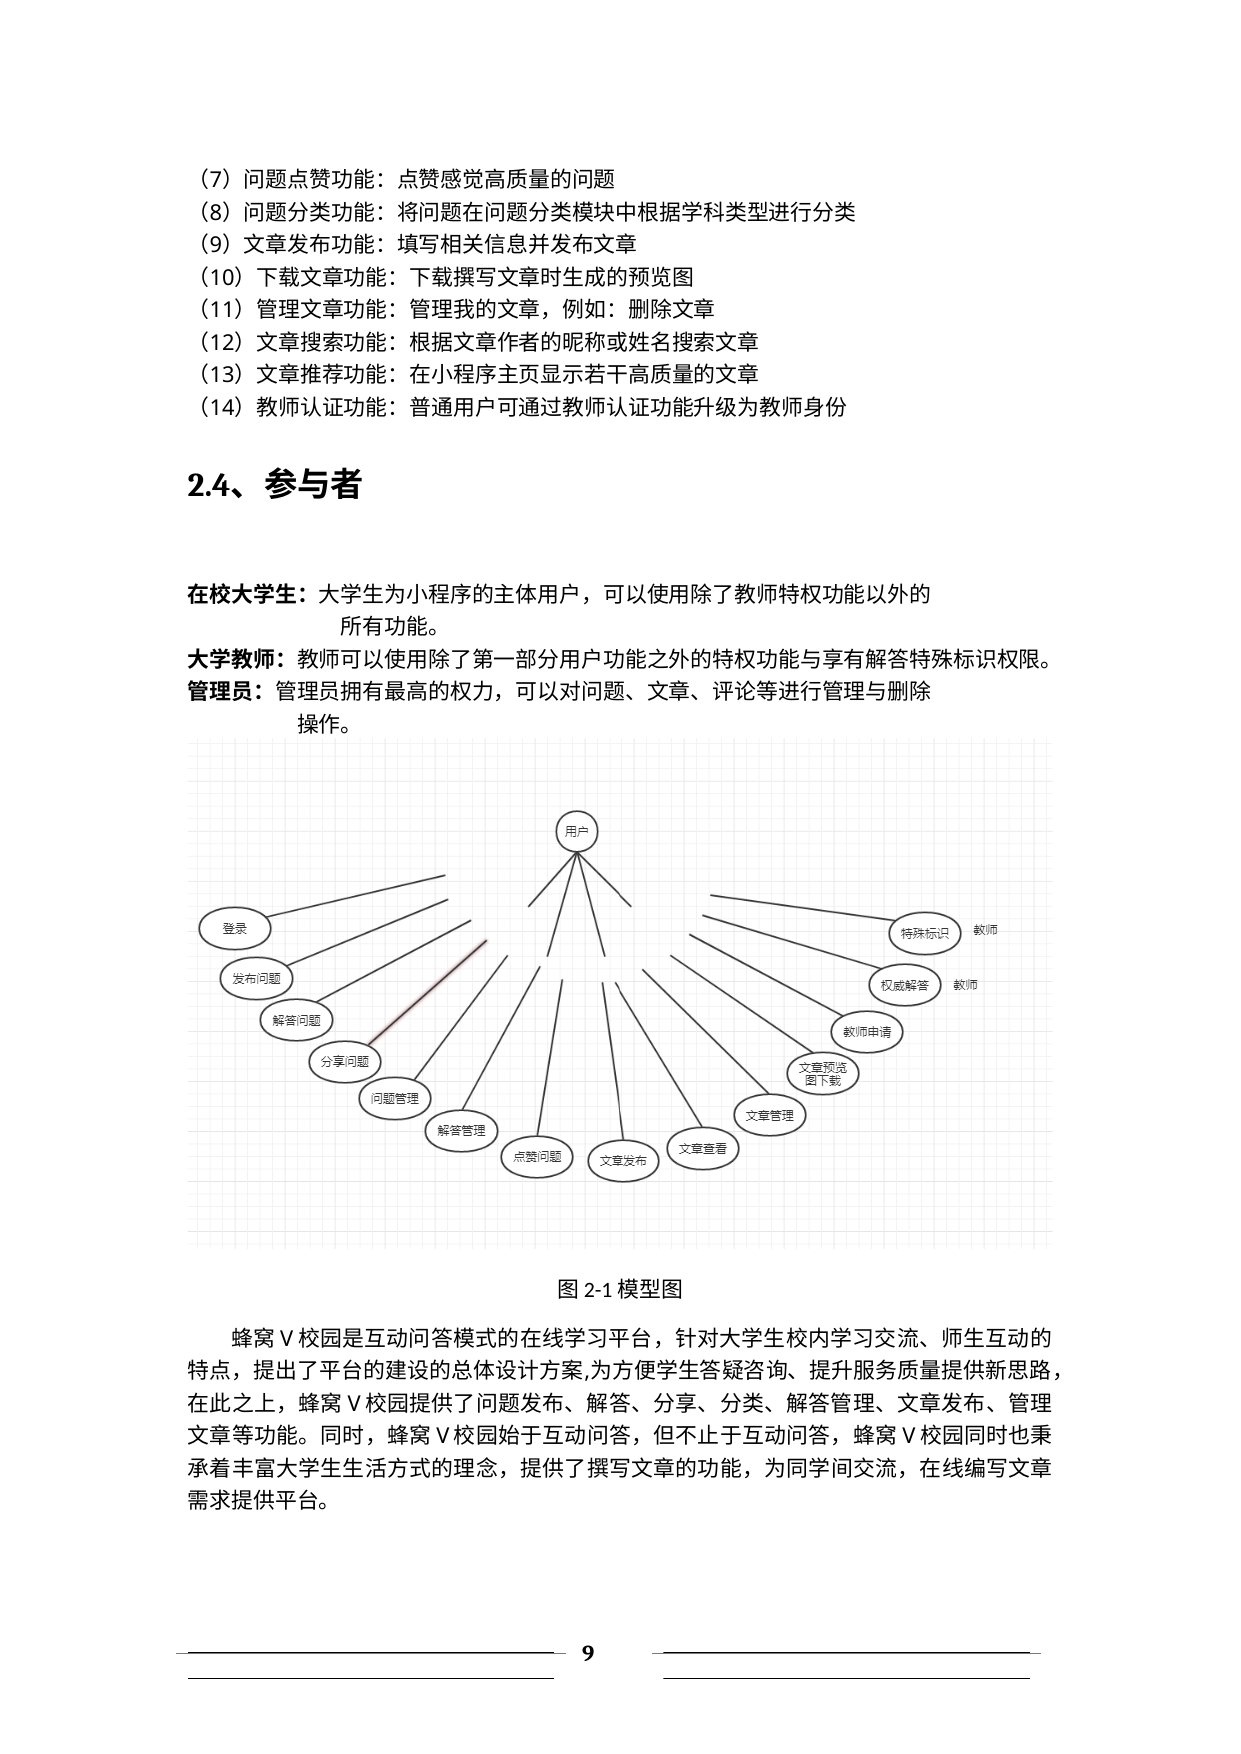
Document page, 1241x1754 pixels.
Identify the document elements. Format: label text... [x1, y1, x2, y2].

text （14）教师认证功能：普通用户可通过教师认证功能升级为教师身份 [187, 389, 1053, 422]
text （12）文章搜索功能：根据文章作者的昵称或姓名搜索文章 [187, 324, 1053, 357]
text 图2-1 模型图 [187, 1272, 1053, 1304]
text （11）管理文章功能：管理我的文章，例如：删除文章 [187, 292, 1053, 324]
picture [187, 738, 1053, 1249]
text （13）文章推荐功能：在小程序主页显示若干高质量的文章 [187, 357, 1053, 389]
text 在校大学生：大学生为小程序的主体用户，可以使用除了教师特权功能以外的 [187, 576, 1053, 609]
text 管理员：管理员拥有最高的权力，可以对问题、文章、评论等进行管理与删除 [187, 674, 1053, 706]
text 操作。 [297, 706, 1053, 738]
text 所有功能。 [341, 609, 1053, 641]
text （10）下载文章功能：下载撰写文章时生成的预览图 [187, 259, 1053, 292]
text 大学教师：教师可以使用除了第一部分用户功能之外的特权功能与享有解答特殊标识权限。 [187, 641, 1053, 674]
text 蜂窝V校园是互动问答模式的在线学习平台，针对大学生校内学习交流、师生互动的特点，提出了平台的建设的总体设计方案,为方便学生答疑咨询、提升服务质量提供新思路，在此之上，蜂窝V校园提供了问题发布、解答、分享、分类、解答管理、文章发布、管理、文章等功能。同时，蜂窝V校园始于互动问答，但不止于互动问答，蜂窝V校园同时也秉承着丰富大学生生活方式的理念，提供了撰写文章的功能，为同学间交流，在线编写文章需求提供平台。 [187, 1320, 1053, 1515]
text （8）问题分类功能：将问题在问题分类模块中根据学科类型进行分类 [187, 194, 1053, 227]
text （7）问题点赞功能：点赞感觉高质量的问题 [187, 162, 1053, 194]
subtitle 2.4、参与者 [187, 449, 1053, 514]
text （9）文章发布功能：填写相关信息并发布文章 [187, 227, 1053, 259]
